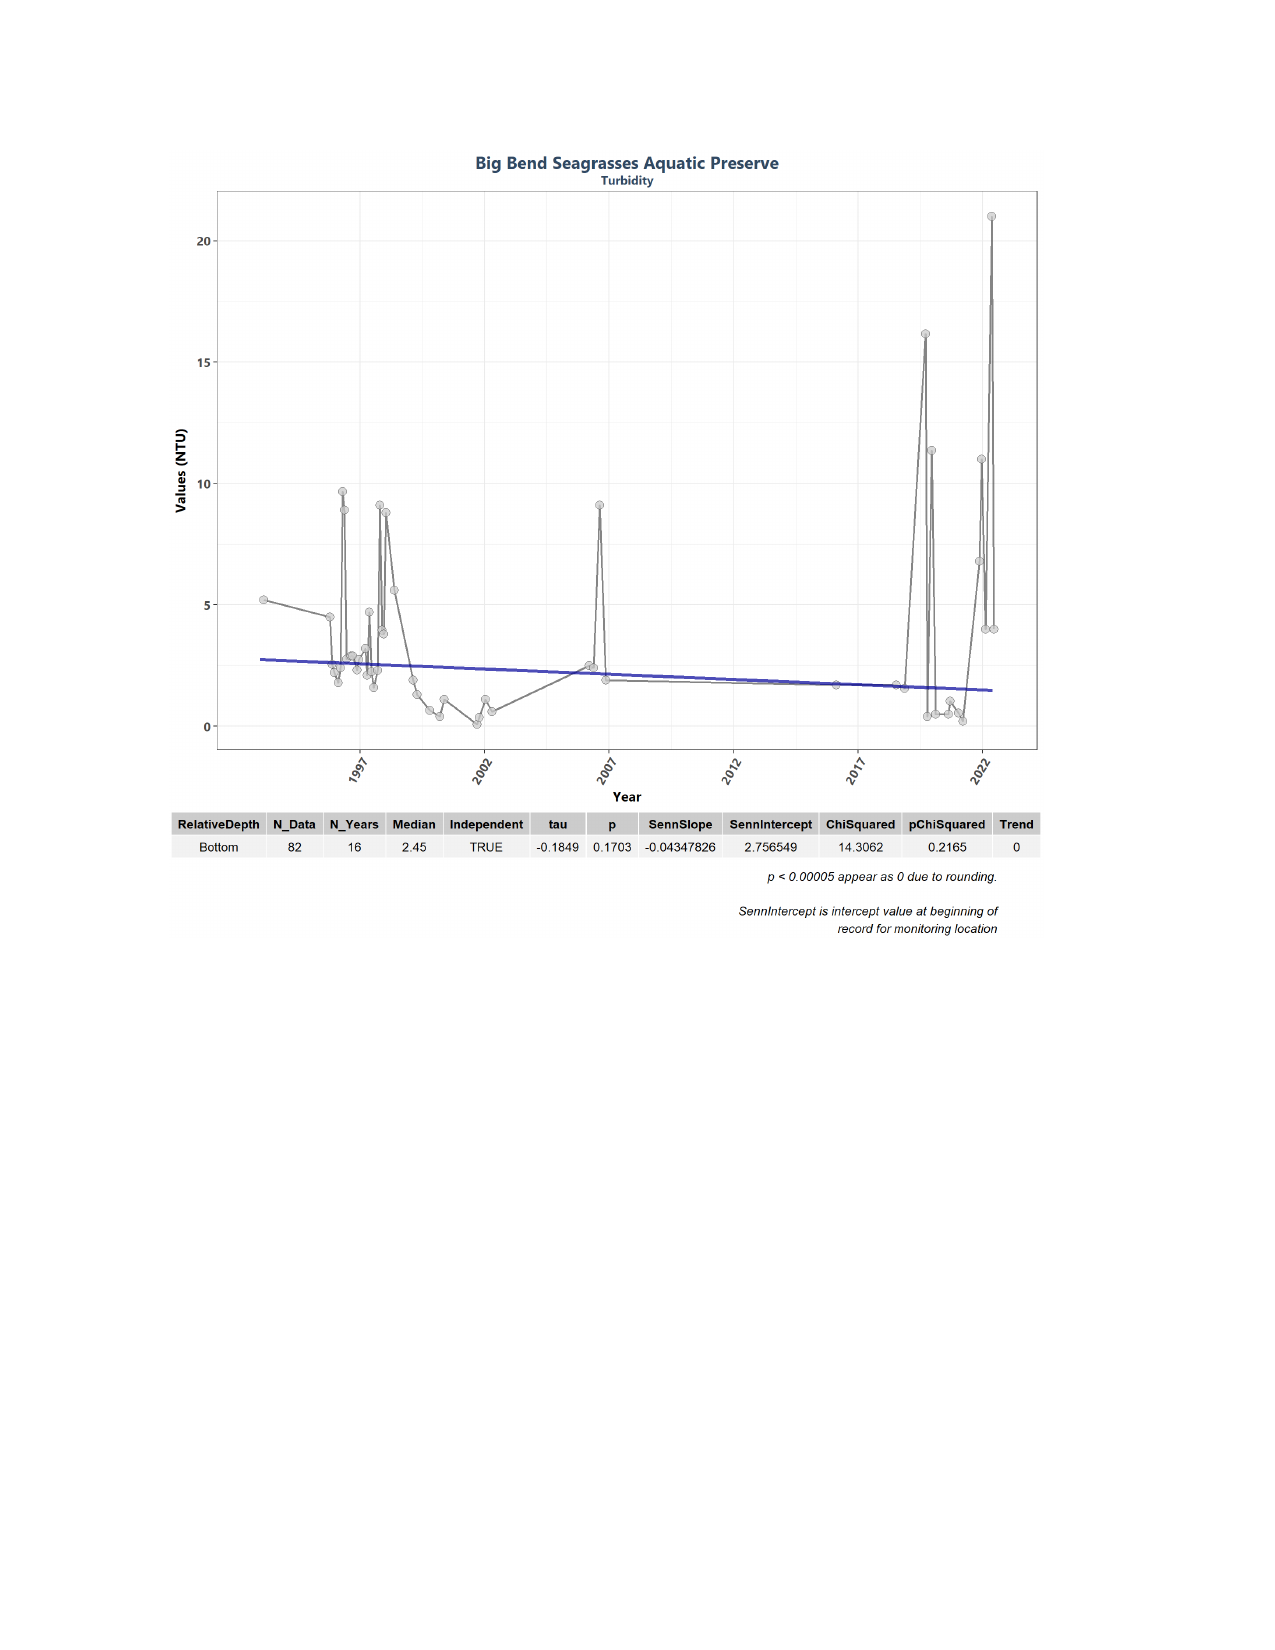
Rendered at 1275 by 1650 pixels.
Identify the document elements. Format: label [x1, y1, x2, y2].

picture [168, 150, 1044, 938]
